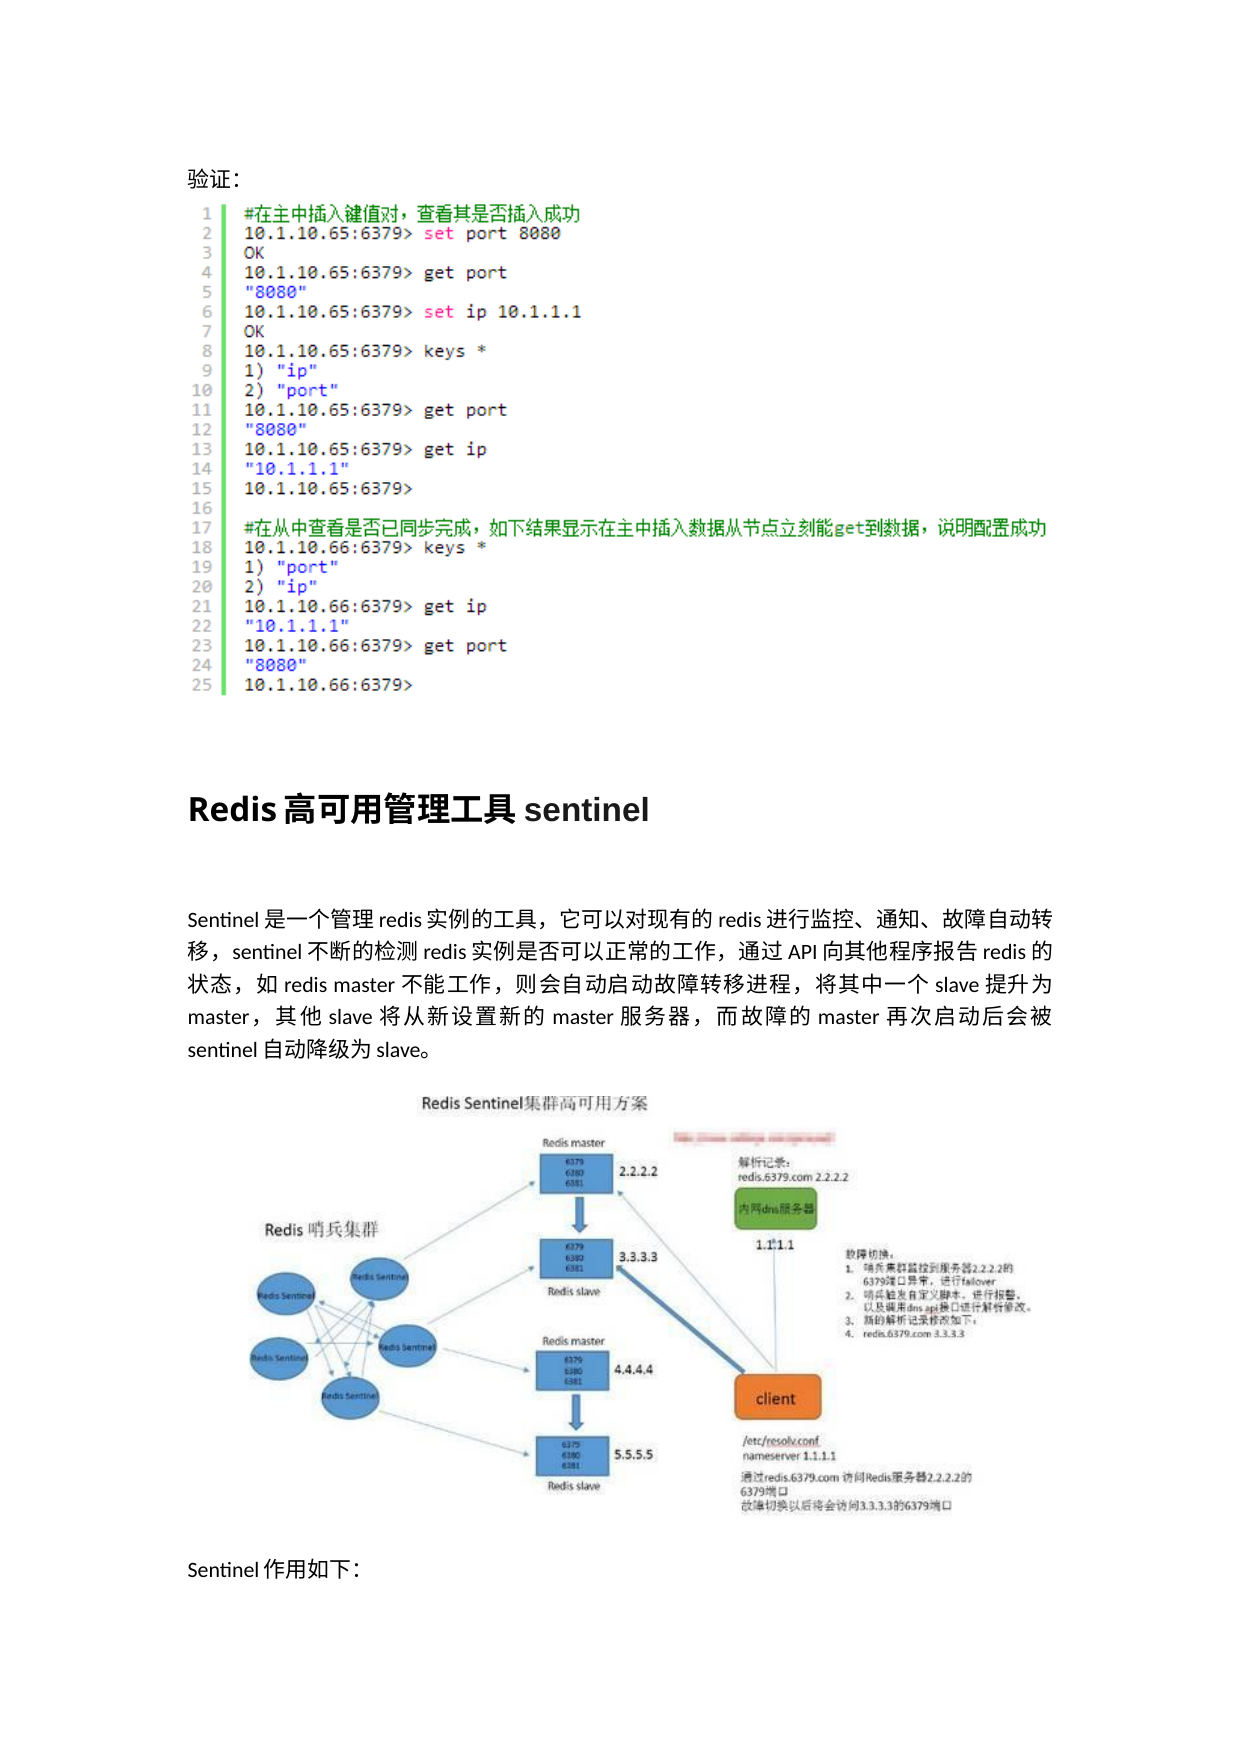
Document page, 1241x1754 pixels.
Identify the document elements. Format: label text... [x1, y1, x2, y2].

text Sentinel是一个管理redis实例的工具，它可以对现有的redis进行监控、通知、故障自动转移，sentinel不断的检测redis实例是否可以正常的工作，通过API向其他程序报告redis的状态，如redis master不能工作，则会自动启动故障转移进程，将其中一个slave提升为master，其他slave将从新设置新的master服务器，而故障的master再次启动后会被sentinel自动降级为slave。 [187, 901, 1053, 1064]
picture [187, 1096, 1053, 1533]
text Sentinel作用如下： [187, 1551, 1053, 1584]
text 验证： [187, 162, 1053, 194]
picture [187, 194, 1053, 703]
subtitle Redis高可用管理工具sentinel [187, 774, 1053, 839]
